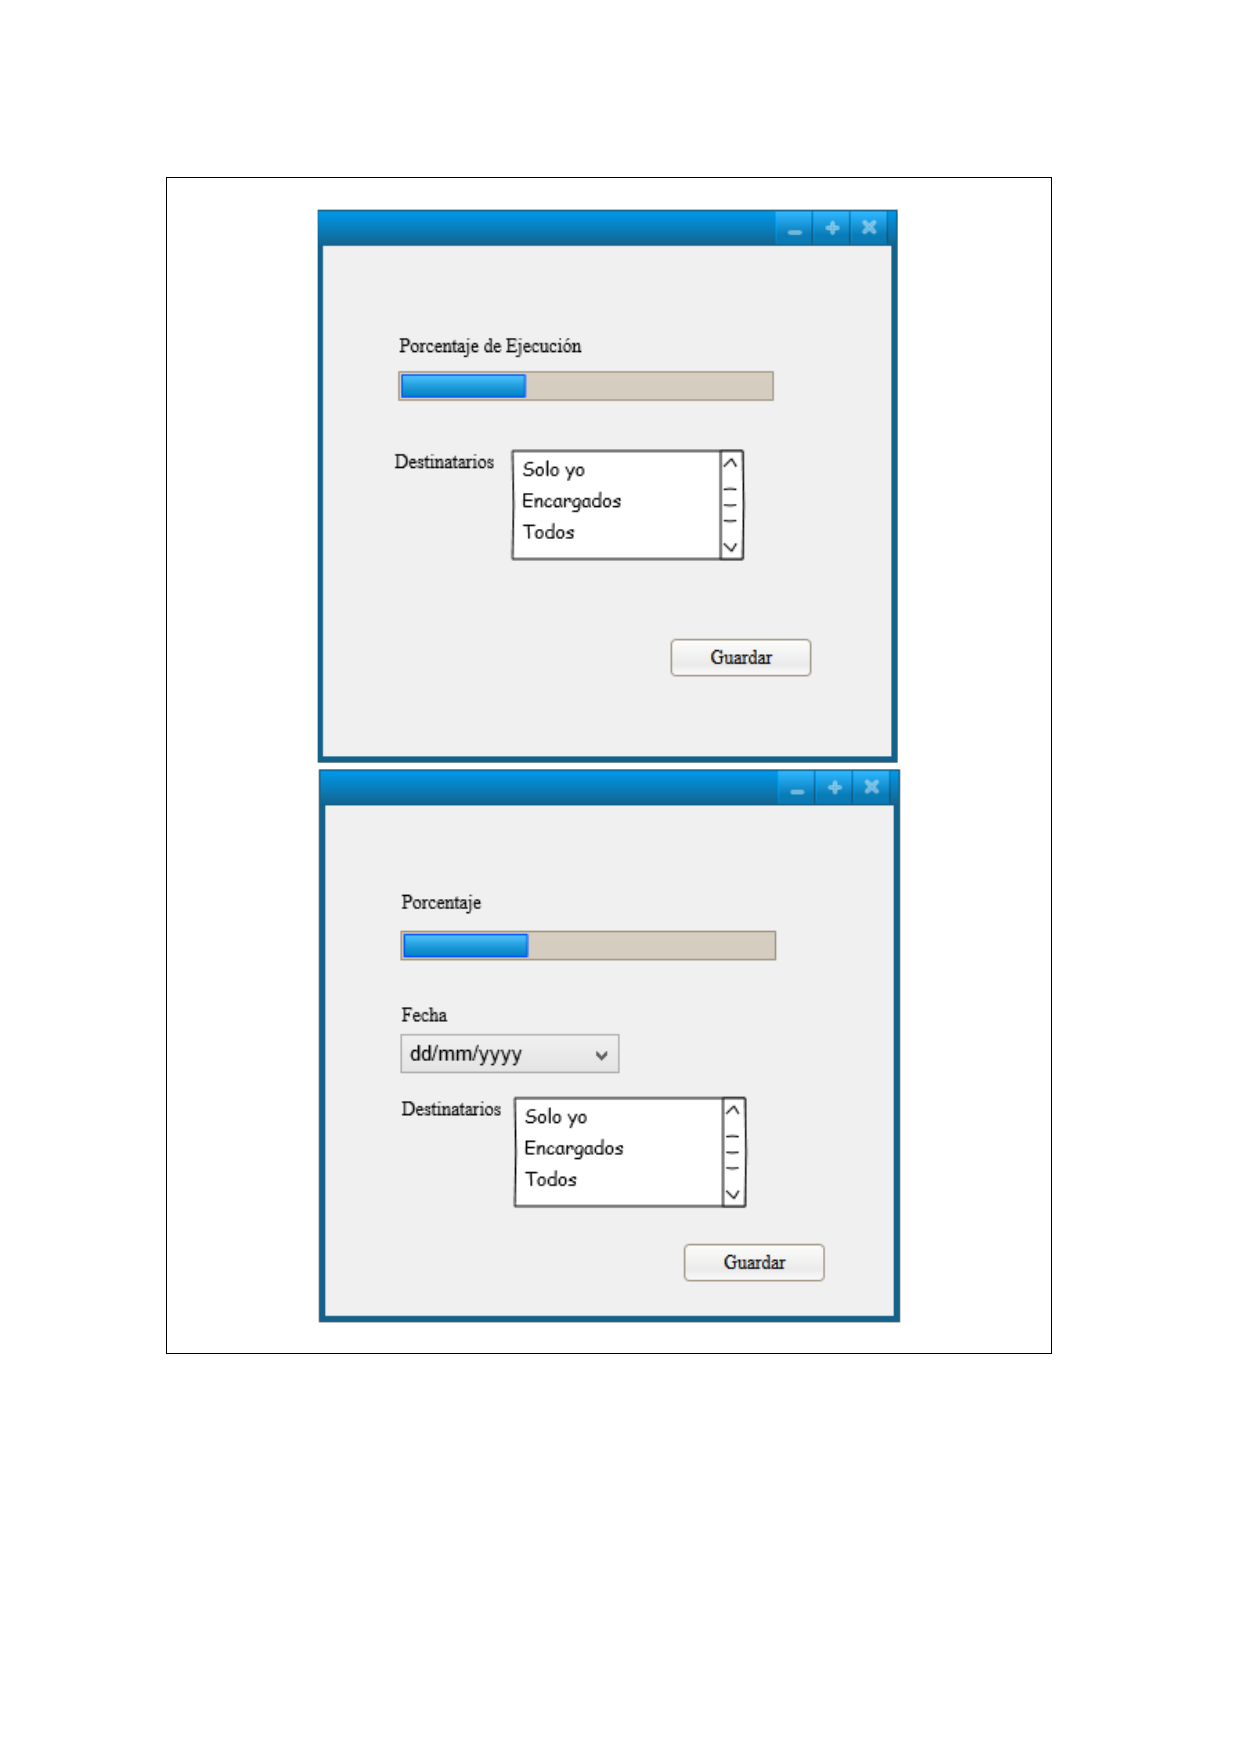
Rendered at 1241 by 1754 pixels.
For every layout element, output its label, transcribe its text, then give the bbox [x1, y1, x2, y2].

table_cell PROTOTIPO [167, 178, 1051, 1353]
picture [313, 207, 905, 1324]
